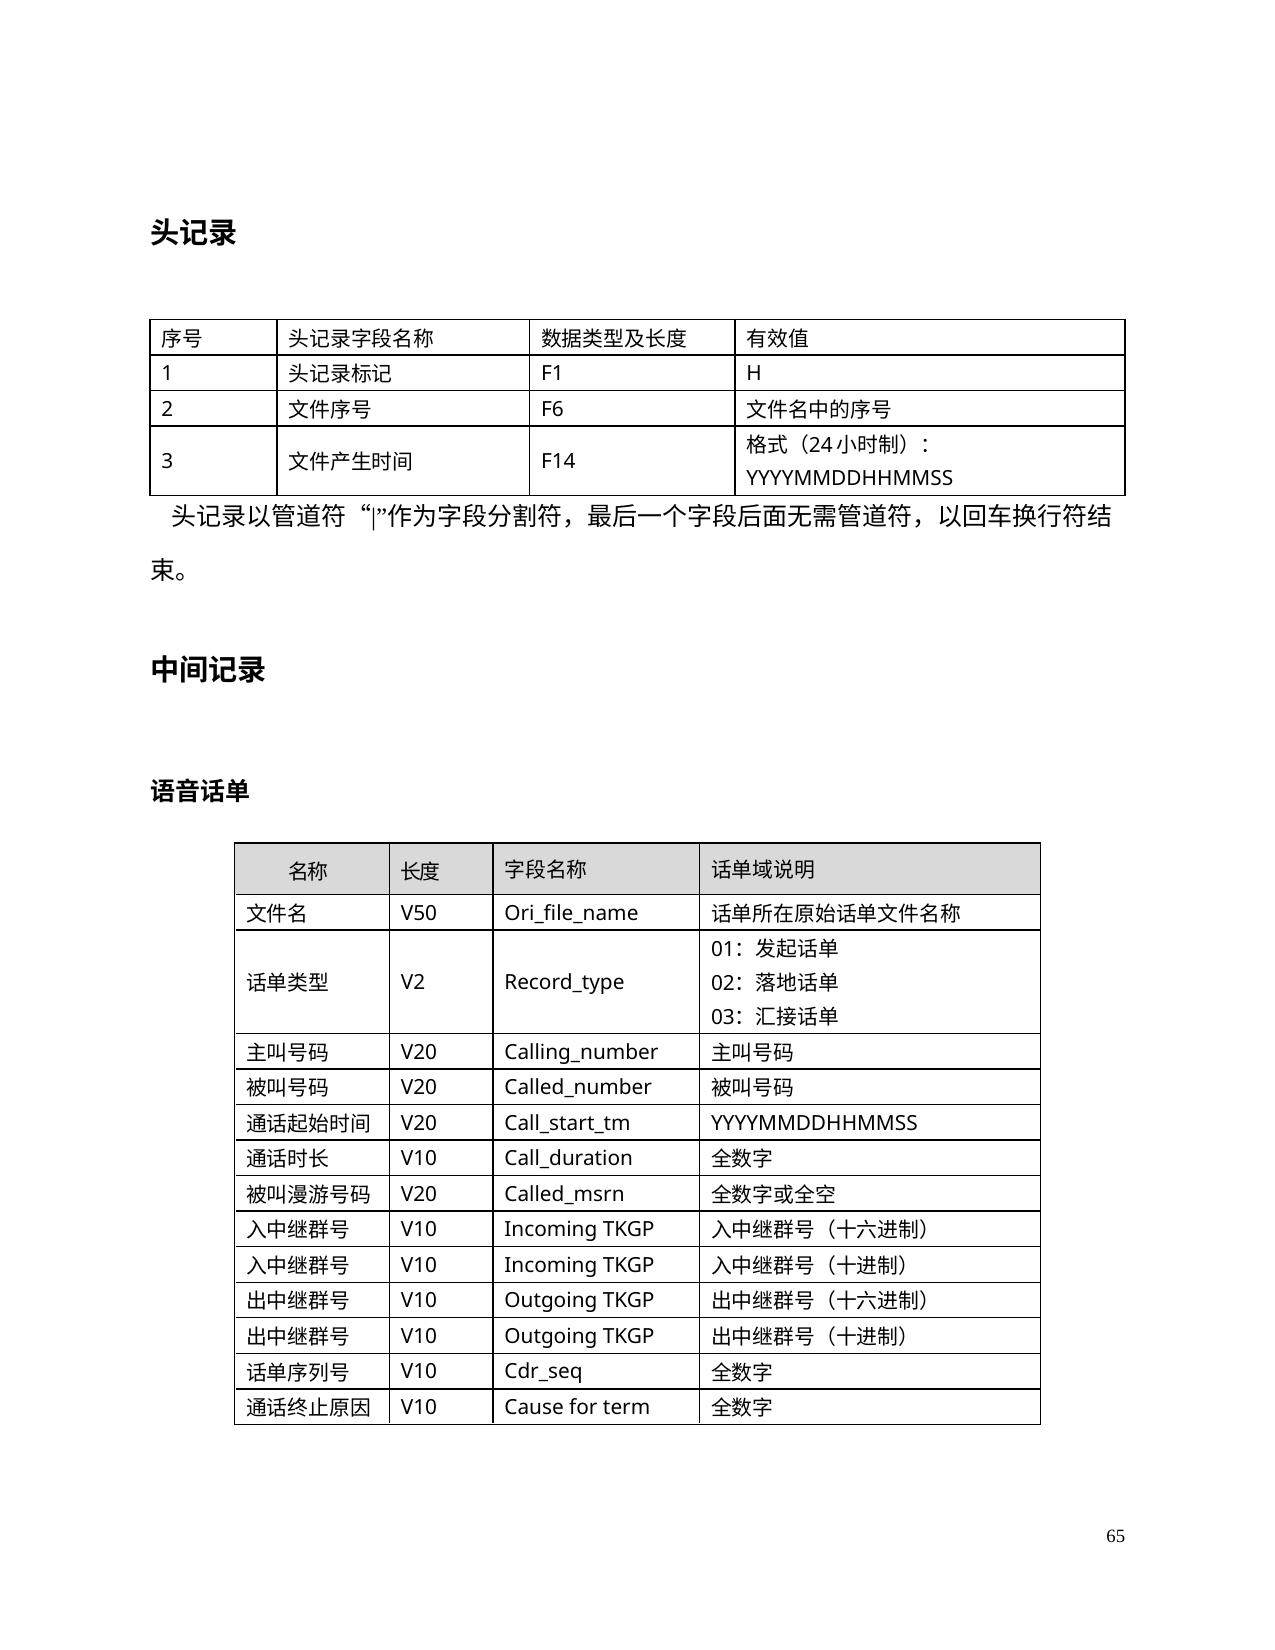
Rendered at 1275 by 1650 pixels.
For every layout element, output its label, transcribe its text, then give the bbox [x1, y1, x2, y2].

table_cell Call_start_tm [494, 1105, 699, 1139]
table_cell 主叫号码 [700, 1034, 1040, 1068]
table_cell V20 [390, 1105, 492, 1139]
table_cell 话单序列号 [235, 1354, 389, 1388]
table_header 长度 [390, 844, 492, 894]
table_cell Called_number [494, 1070, 699, 1104]
subtitle 中间记录 [150, 634, 1125, 702]
table_cell V10 [390, 1390, 492, 1423]
table_cell 被叫漫游号码 [235, 1176, 389, 1210]
table_cell 文件产生时间 [278, 427, 529, 494]
table_cell V10 [390, 1283, 492, 1317]
table_cell Incoming TKGP [494, 1247, 699, 1281]
table_cell 入中继群号（十进制） [700, 1247, 1040, 1281]
table_cell V10 [390, 1354, 492, 1388]
table_cell 全数字或全空 [700, 1176, 1040, 1210]
table_cell 入中继群号（十六进制） [700, 1212, 1040, 1246]
table_cell 出中继群号 [235, 1283, 389, 1317]
table_cell F6 [530, 391, 734, 425]
table_cell V10 [390, 1141, 492, 1175]
table_cell Outgoing TKGP [494, 1318, 699, 1352]
table_cell 1 [151, 356, 276, 389]
table_cell 通话时长 [235, 1140, 389, 1175]
table_cell V10 [390, 1247, 492, 1281]
table_cell V2 [390, 931, 492, 1033]
table_cell 出中继群号 [235, 1318, 389, 1352]
table_cell Cause for term [494, 1390, 699, 1423]
subtitle 头记录 [150, 197, 1125, 265]
table_header 数据类型及长度 [530, 320, 734, 354]
table_cell V20 [390, 1034, 492, 1068]
table_cell 通话起始时间 [235, 1105, 389, 1139]
table_cell Record_type [494, 931, 699, 1033]
table_cell 全数字 [700, 1354, 1040, 1388]
table_cell 话单所在原始话单文件名称 [700, 895, 1040, 929]
table_header 话单域说明 [700, 844, 1040, 894]
table_cell Ori_file_name [494, 895, 699, 929]
table_cell 全数字 [700, 1141, 1040, 1175]
table_cell 01：发起话单 02：落地话单 03：汇接话单 [700, 931, 1040, 1033]
table_cell 格式（24小时制）：YYYYMMDDHHMMSS [736, 427, 1124, 494]
table_cell YYYYMMDDHHMMSS [700, 1105, 1040, 1139]
table_cell V50 [390, 895, 492, 929]
table_cell 文件序号 [278, 391, 529, 425]
table_cell Called_msrn [494, 1176, 699, 1210]
table_header 字段名称 [494, 844, 699, 894]
table_cell 出中继群号（十进制） [700, 1318, 1040, 1352]
table_cell 通话终止原因 [235, 1389, 389, 1423]
table_cell 全数字 [700, 1390, 1040, 1423]
table_cell Outgoing TKGP [494, 1283, 699, 1317]
table_cell Calling_number [494, 1034, 699, 1068]
table_cell 被叫号码 [235, 1069, 389, 1104]
table_cell 被叫号码 [700, 1070, 1040, 1104]
table_header 序号 [151, 320, 276, 354]
table_cell 话单类型 [235, 930, 389, 1033]
table_cell Cdr_seq [494, 1354, 699, 1388]
table_cell 3 [151, 427, 276, 494]
table_cell 2 [151, 391, 276, 425]
table_cell V10 [390, 1318, 492, 1352]
table_header 头记录字段名称 [278, 320, 529, 354]
text 头记录以管道符“|”作为字段分割符，最后一个字段后面无需管道符，以回车换行符结束。 [150, 496, 1125, 587]
table_cell 入中继群号 [235, 1247, 389, 1281]
table_header 名称 [235, 844, 389, 894]
table_cell F1 [530, 356, 734, 389]
table_cell 头记录标记 [278, 356, 529, 389]
table_cell H [736, 356, 1124, 389]
table_cell Call_duration [494, 1141, 699, 1175]
table_cell 文件名 [235, 895, 389, 929]
subtitle 语音话单 [150, 756, 1125, 824]
table_cell Incoming TKGP [494, 1212, 699, 1246]
table_cell V20 [390, 1070, 492, 1104]
table_cell V10 [390, 1212, 492, 1246]
table_cell 主叫号码 [235, 1034, 389, 1068]
table_header 有效值 [736, 320, 1124, 354]
table_cell V20 [390, 1176, 492, 1210]
table_cell 出中继群号（十六进制） [700, 1283, 1040, 1317]
table_cell F14 [530, 427, 734, 494]
table_cell 入中继群号 [235, 1211, 389, 1246]
table_cell 文件名中的序号 [736, 391, 1124, 425]
